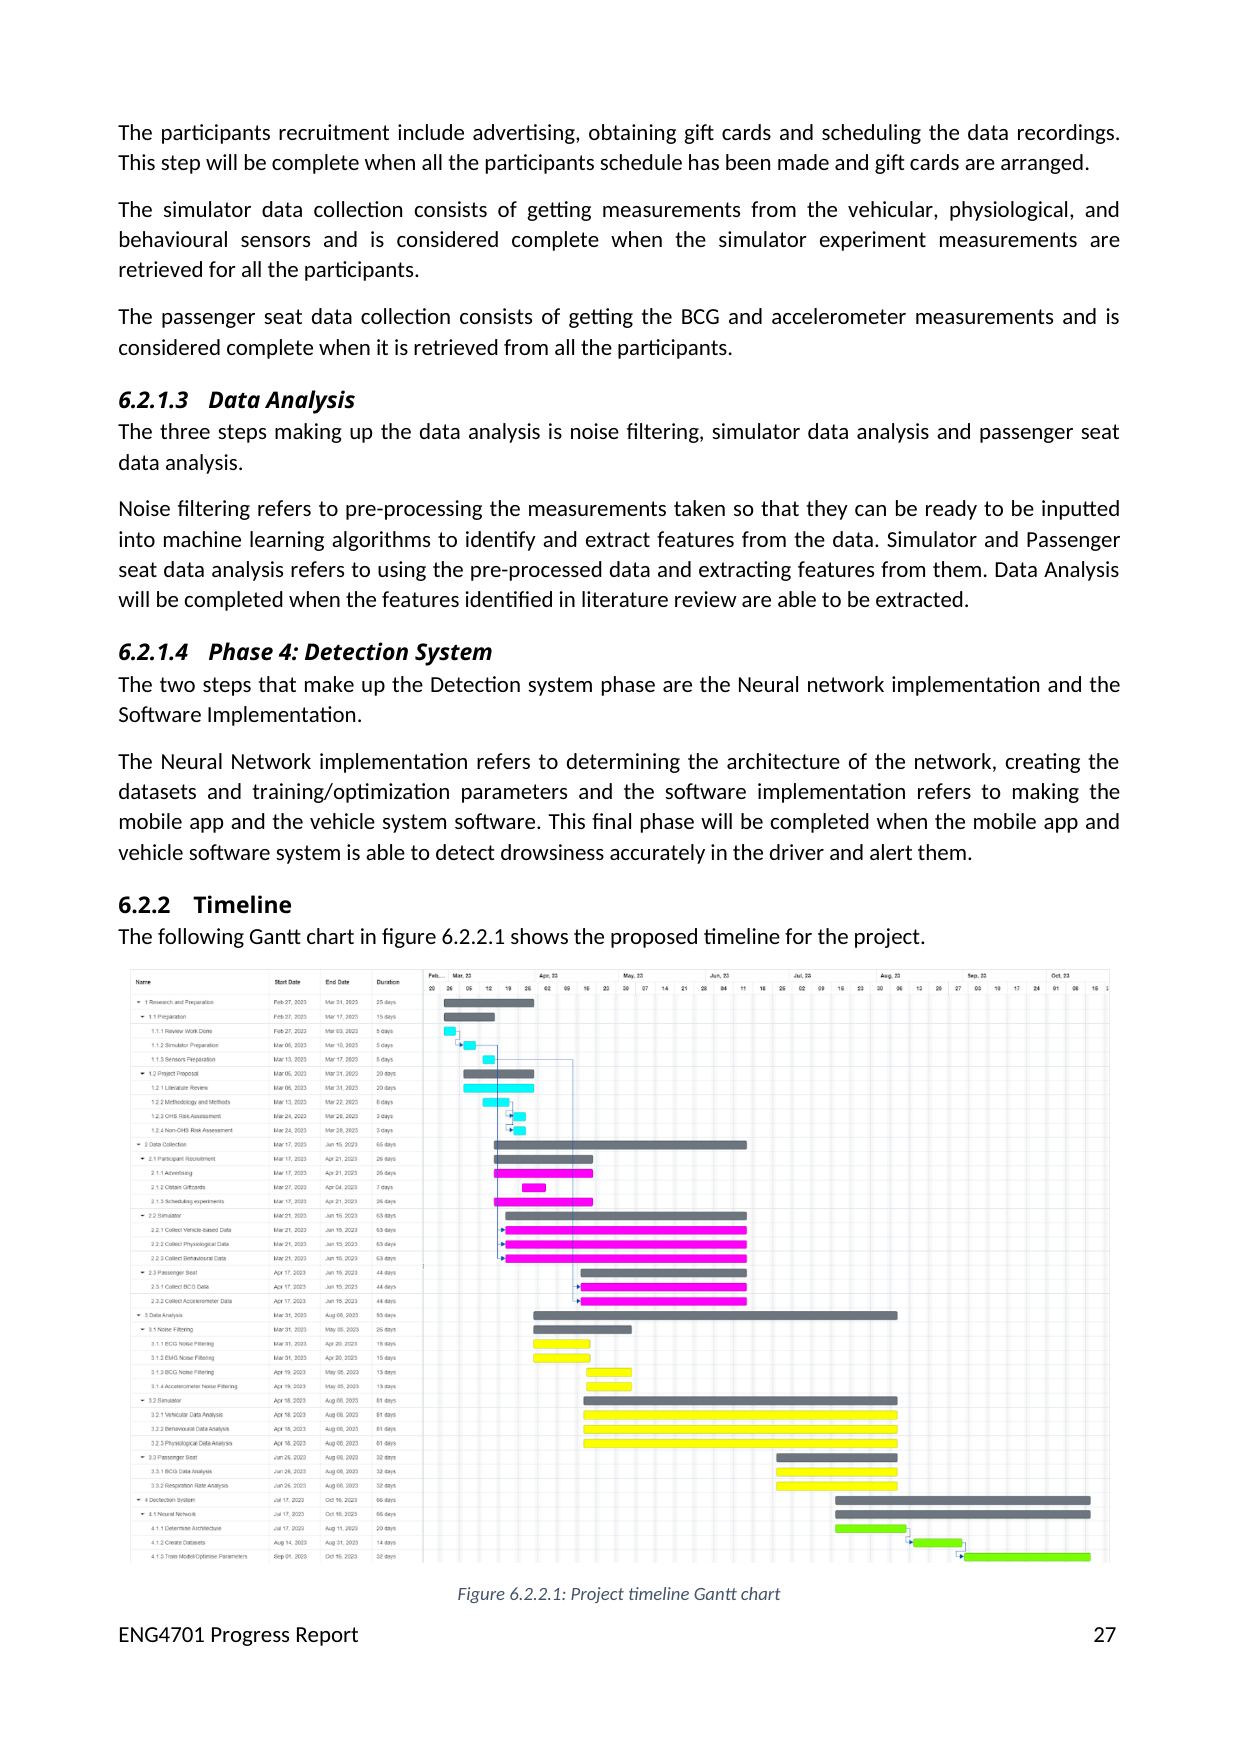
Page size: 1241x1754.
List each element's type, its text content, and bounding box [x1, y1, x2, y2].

text The simulator data collection consists of getting measurements from the vehicular, physiological, and behavioural sensors and is considered complete when the simulator experiment measurements are retrieved for all the participants. [118, 195, 1122, 284]
subtitle Phase 4: Detection System [118, 636, 1122, 667]
subtitle Timeline [118, 889, 1122, 920]
text The two steps that make up the Detection system phase are the Neural network implementation and the Software Implementation. [118, 670, 1122, 728]
text The Neural Network implementation refers to determining the architecture of the network, creating the datasets and training/optimization parameters and the software implementation refers to making the mobile app and the vehicle system software. This final phase will be completed when the mobile app and vehicle software system is able to detect drowsiness accurately in the driver and alert them. [118, 747, 1122, 866]
subtitle Data Analysis [118, 384, 1122, 415]
text The three steps making up the data analysis is noise filtering, simulator data analysis and passenger seat data analysis. [118, 417, 1122, 476]
text Figure 6.2.2.1: Project timeline Gantt chart [118, 1582, 1122, 1604]
text The participants recruitment include advertising, obtaining gift cards and scheduling the data recordings. This step will be complete when all the participants schedule has been made and gift cards are arranged. [118, 118, 1122, 176]
text The passenger seat data collection consists of getting the BCG and accelerometer measurements and is considered complete when it is retrieved from all the participants. [118, 302, 1122, 361]
picture [130, 969, 1110, 1563]
text The following Gantt chart in figure 6.2.2.1 shows the proposed timeline for the project. [118, 922, 1122, 951]
text Noise filtering refers to pre-processing the measurements taken so that they can be ready to be inputted into machine learning algorithms to identify and extract features from the data. Simulator and Passenger seat data analysis refers to using the pre-processed data and extracting features from them. Data Analysis will be completed when the features identified in literature review are able to be extracted. [118, 494, 1122, 613]
